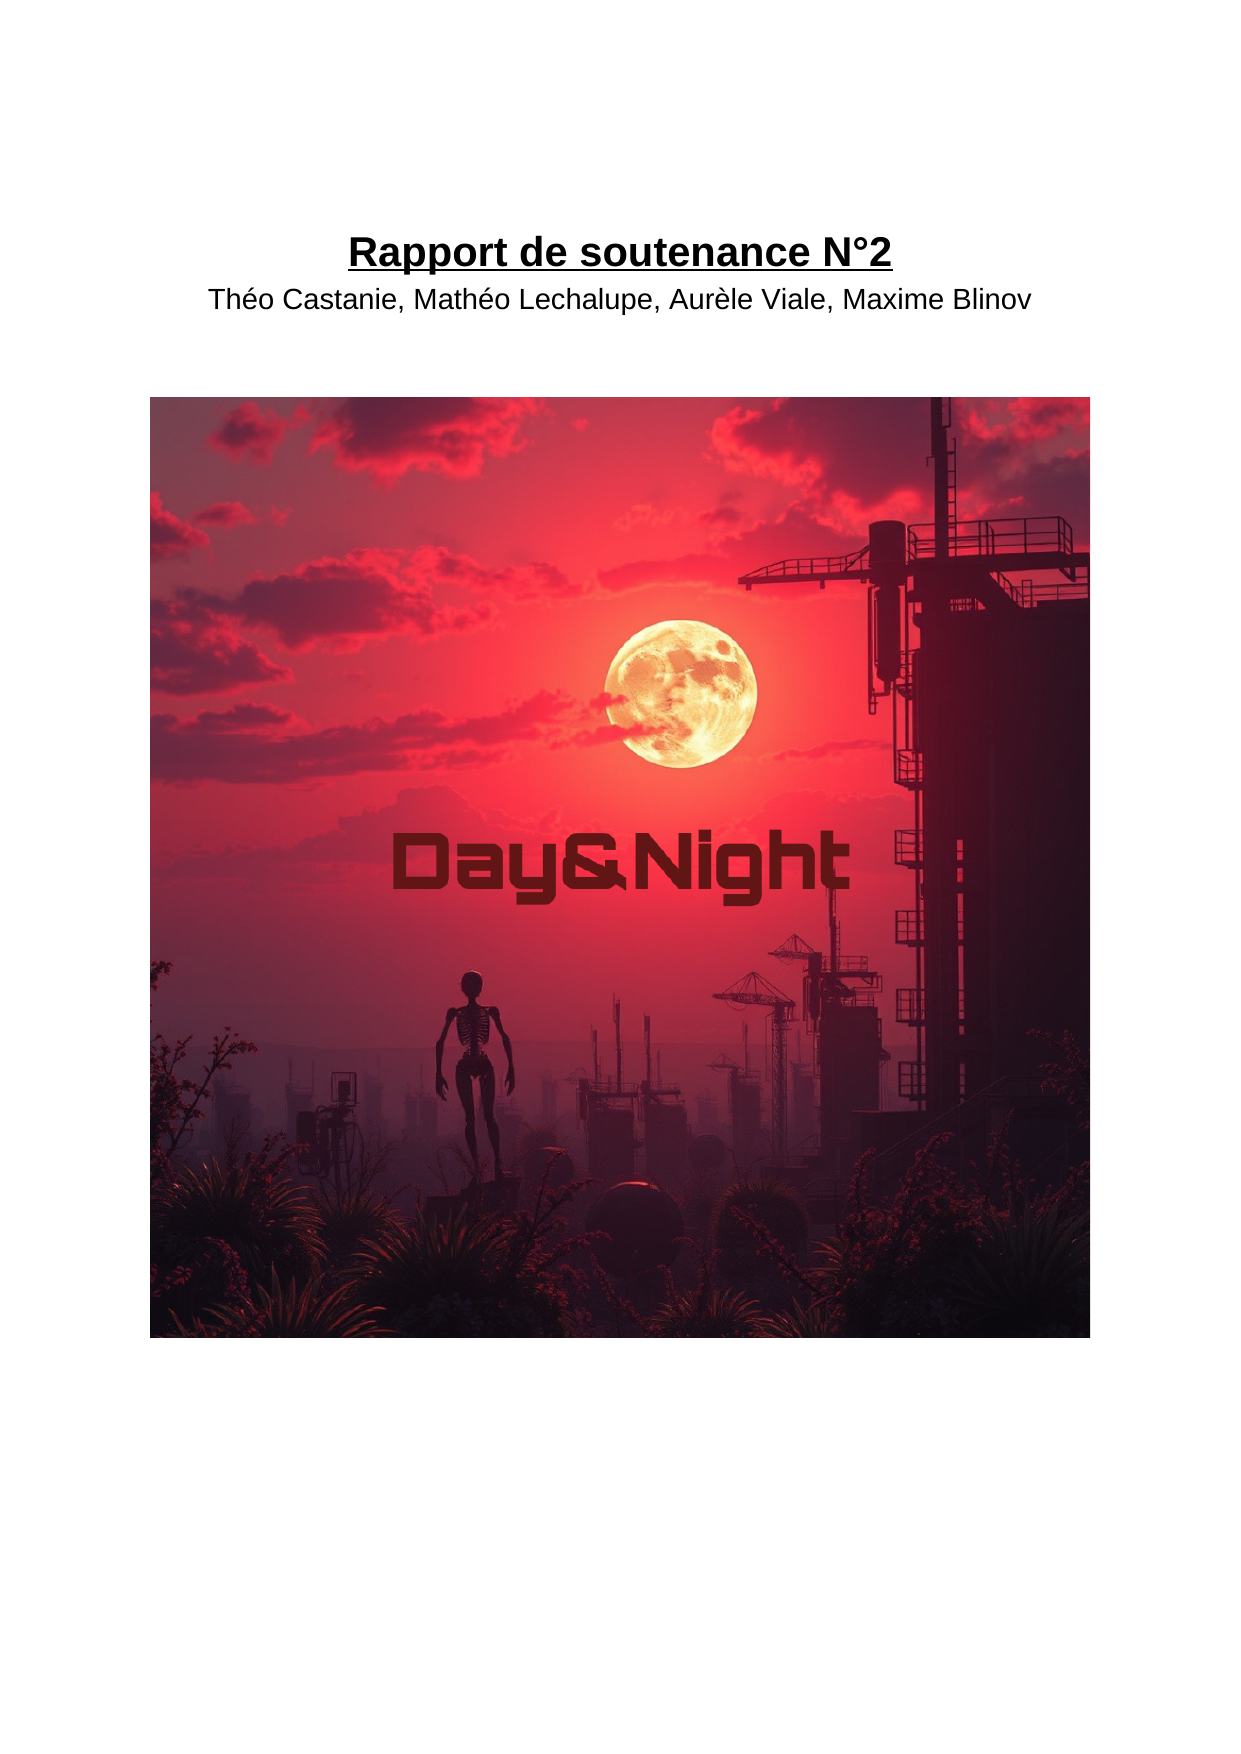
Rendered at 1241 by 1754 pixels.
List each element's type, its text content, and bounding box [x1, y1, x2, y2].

picture [150, 397, 1091, 1338]
text Théo Castanie, Mathéo Lechalupe, Aurèle Viale, Maxime Blinov [150, 282, 1090, 316]
text Rapport de soutenance N°2 [150, 227, 1090, 275]
